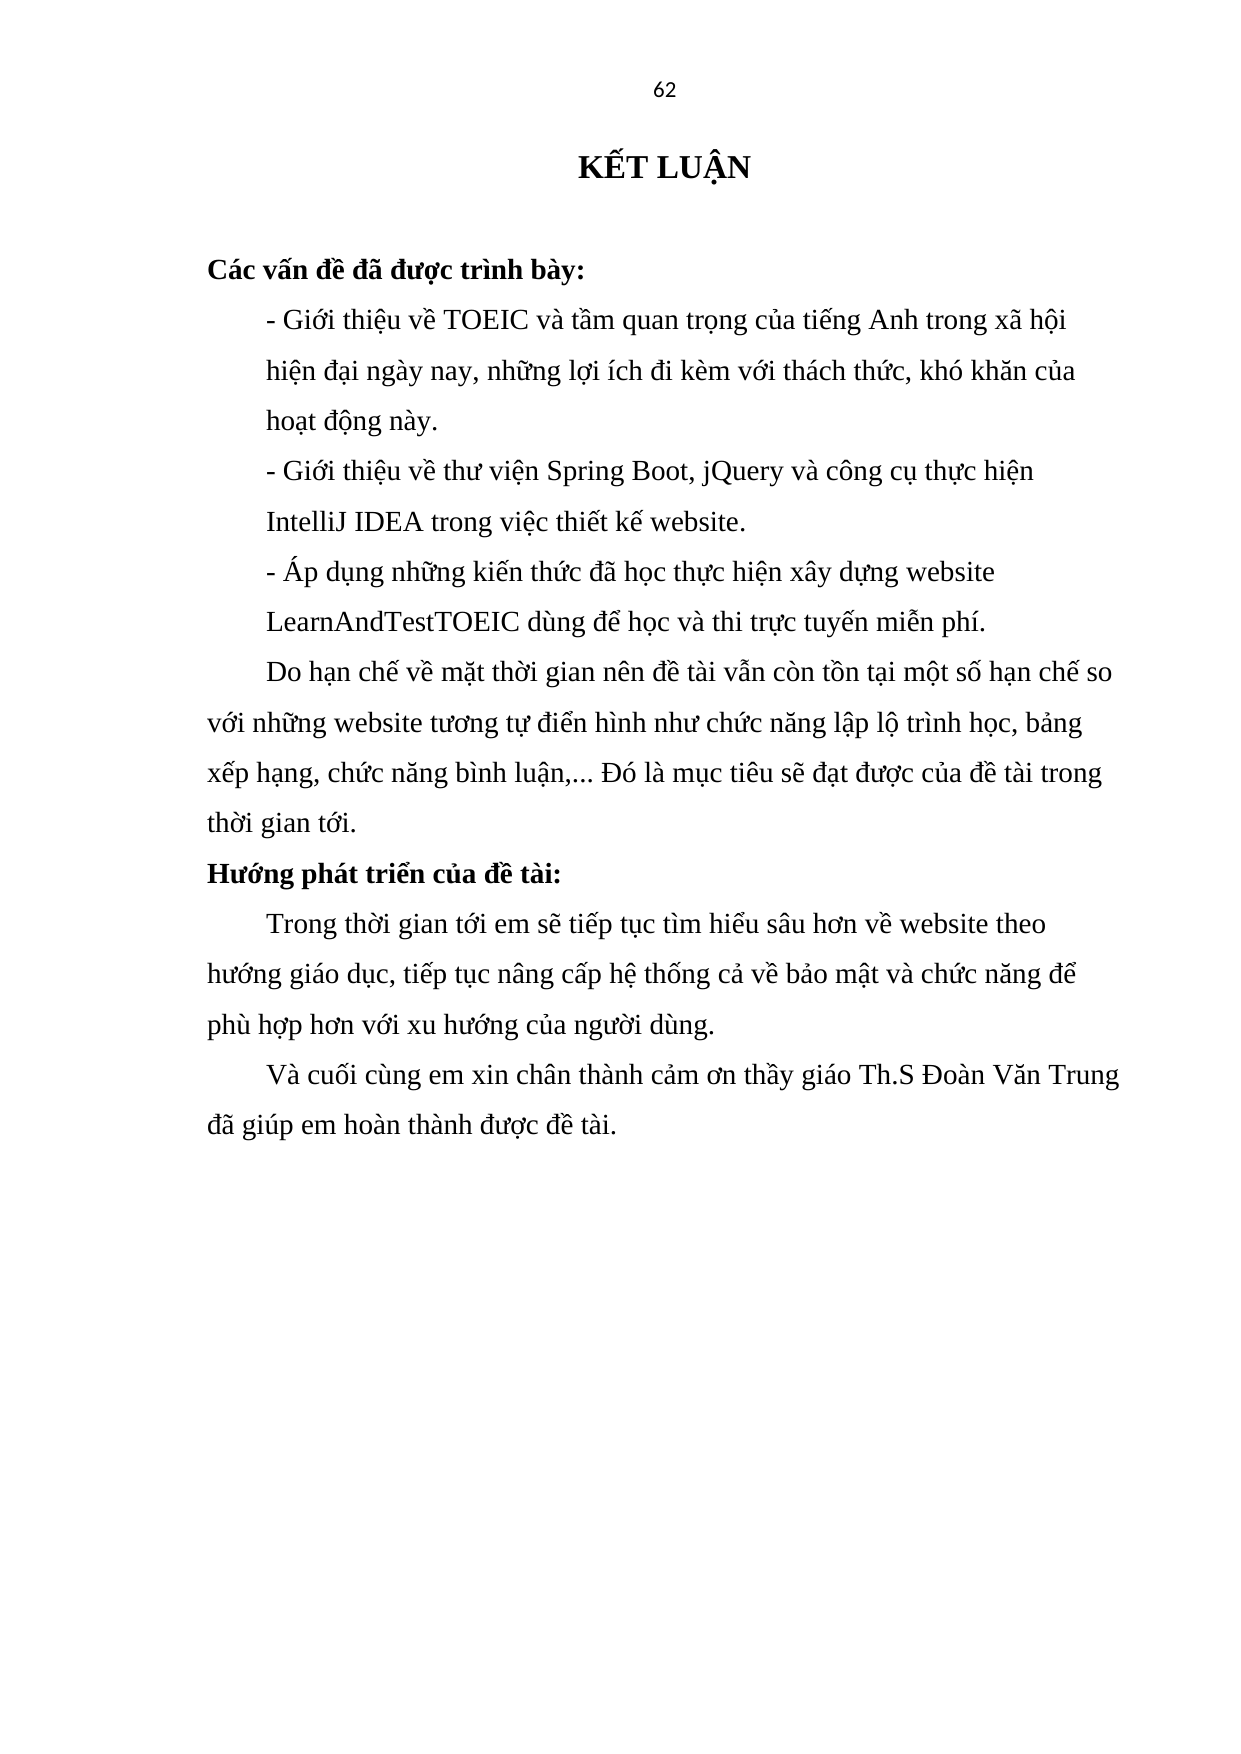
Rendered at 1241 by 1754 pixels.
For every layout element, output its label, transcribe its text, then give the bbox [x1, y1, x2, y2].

list - Giới thiệu về TOEIC và tầm quan trọng của tiếng Anh trong xã hội hiện đại ngày nay, những lợi ích đi kèm với thách thức, khó khăn của hoạt động này. [266, 302, 1122, 437]
list Trong thời gian tới em sẽ tiếp tục tìm hiểu sâu hơn về website theo hướng giáo dục, tiếp tục nâng cấp hệ thống cả về bảo mật và chức năng để phù hợp hơn với xu hướng của người dùng. [207, 906, 1122, 1040]
list - Giới thiệu về thư viện Spring Boot, jQuery và công cụ thực hiện IntelliJ IDEA trong việc thiết kế website. [266, 453, 1122, 537]
list Hướng phát triển của đề tài: [207, 856, 1122, 889]
list Do hạn chế về mặt thời gian nên đề tài vẫn còn tồn tại một số hạn chế so với những website tương tự điển hình như chức năng lập lộ trình học, bảng xếp hạng, chức năng bình luận,... Đó là mục tiêu sẽ đạt được của đề tài trong thời gian tới. [207, 654, 1122, 839]
subtitle KẾT LUẬN [207, 148, 1122, 186]
list Các vấn đề đã được trình bày: [207, 252, 1122, 286]
list Và cuối cùng em xin chân thành cảm ơn thầy giáo Th.S Đoàn Văn Trung đã giúp em hoàn thành được đề tài. [207, 1057, 1122, 1141]
list - Áp dụng những kiến thức đã học thực hiện xây dựng website LearnAndTestTOEIC dùng để học và thi trực tuyến miễn phí. [266, 554, 1122, 638]
